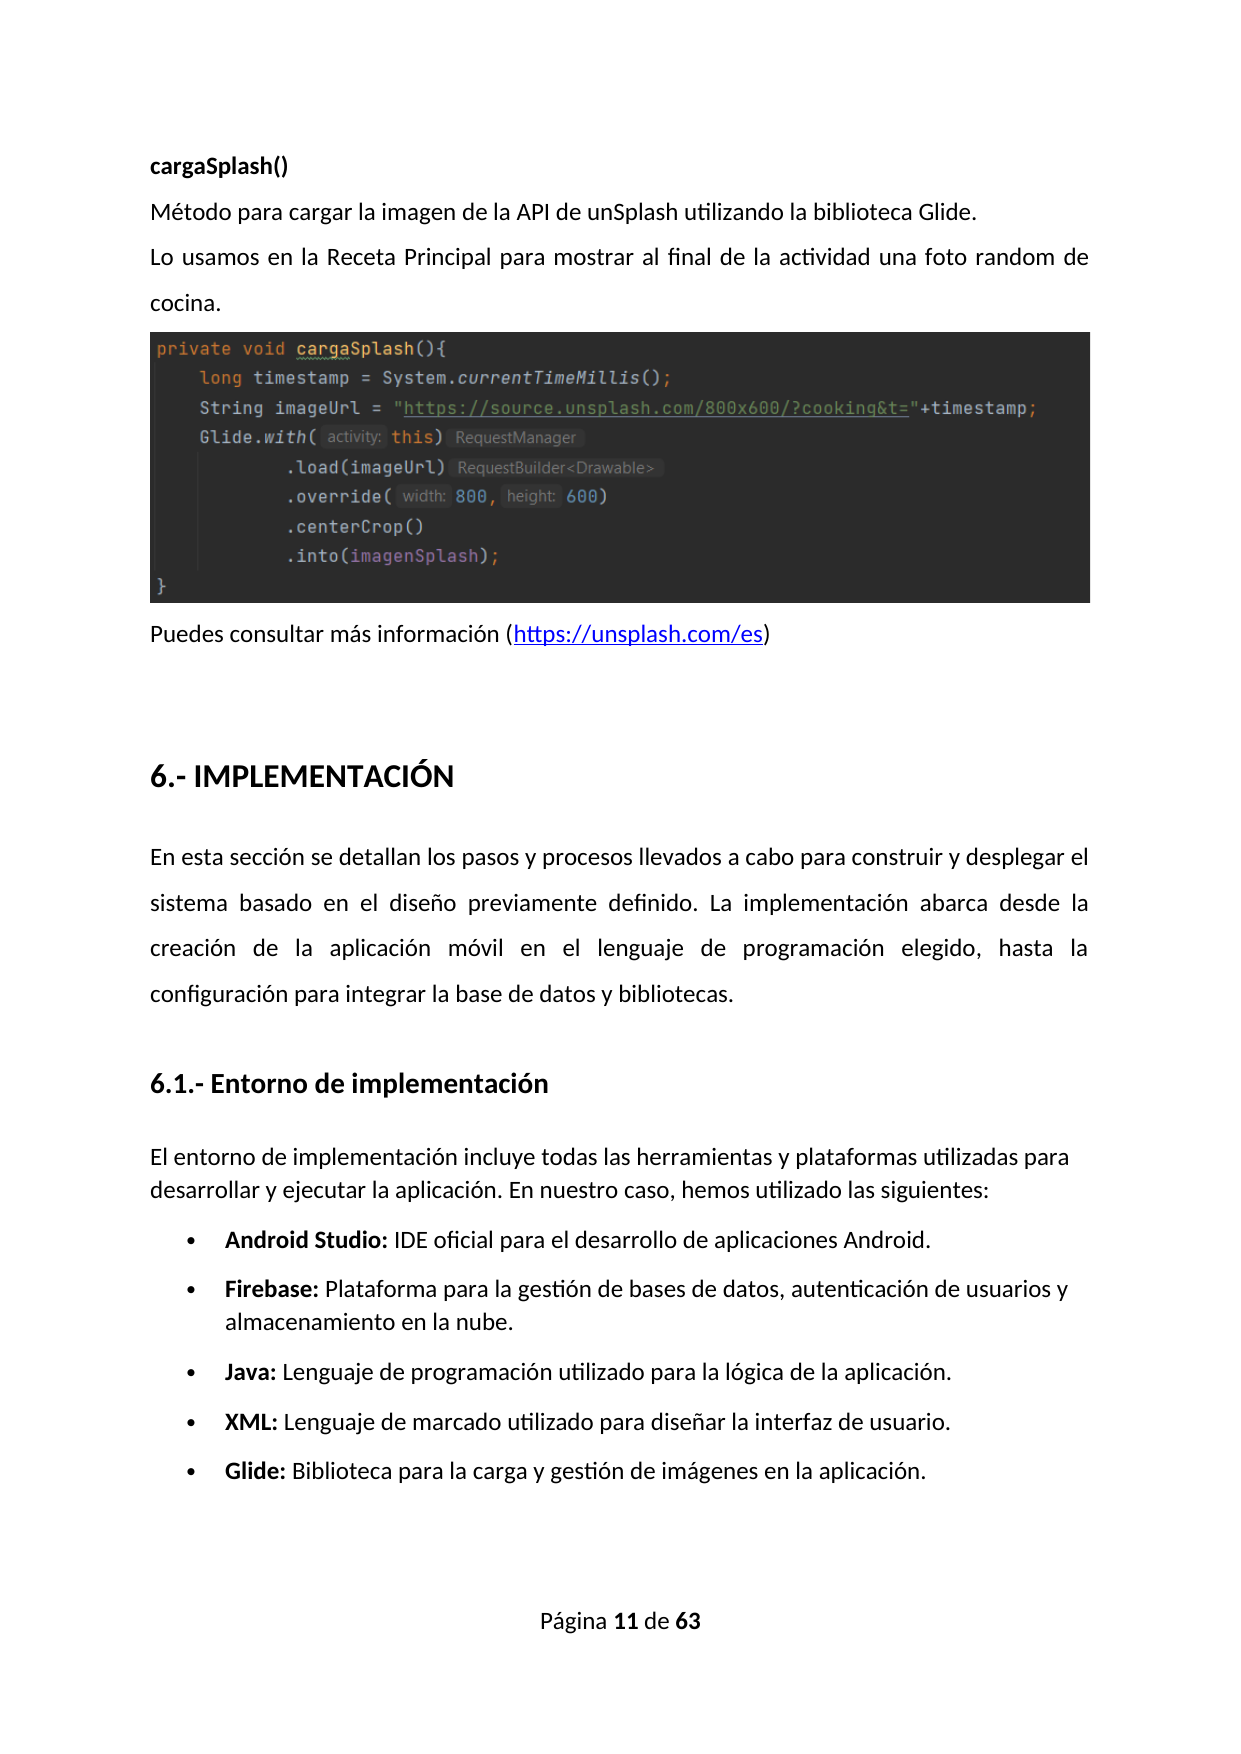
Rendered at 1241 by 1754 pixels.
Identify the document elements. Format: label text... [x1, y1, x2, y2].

list Java: Lenguaje de programación utilizado para la lógica de la aplicación. [187, 1356, 1090, 1387]
text Lo usamos en la Receta Principal para mostrar al final de la actividad una foto random de cocina. [150, 241, 1090, 318]
picture [150, 332, 1091, 603]
text El entorno de implementación incluye todas las herramientas y plataformas utilizadas para desarrollar y ejecutar la aplicación. En nuestro caso, hemos utilizado las siguientes: [150, 1142, 1090, 1205]
text En esta sección se detallan los pasos y procesos llevados a cabo para construir y desplegar el sistema basado en el diseño previamente definido. La implementación abarca desde la creación de la aplicación móvil en el lenguaje de programación elegido, hasta la configuración para integrar la base de datos y bibliotecas. [150, 841, 1090, 1009]
text Puedes consultar más información (https://unsplash.com/es) [150, 618, 1090, 648]
text cargaSplash() [150, 150, 1090, 181]
list XML: Lenguaje de marcado utilizado para diseñar la interfaz de usuario. [187, 1406, 1090, 1436]
subtitle 6.1.- Entorno de implementación [150, 1066, 1090, 1101]
subtitle 6.- IMPLEMENTACIÓN [150, 755, 1090, 796]
list Firebase: Plataforma para la gestión de bases de datos, autenticación de usuarios y almacenamiento en la nube. [187, 1274, 1090, 1337]
list Android Studio: IDE oficial para el desarrollo de aplicaciones Android. [187, 1224, 1090, 1254]
text Método para cargar la imagen de la API de unSplash utilizando la biblioteca Glide. [150, 196, 1090, 226]
list Glide: Biblioteca para la carga y gestión de imágenes en la aplicación. [187, 1455, 1090, 1486]
